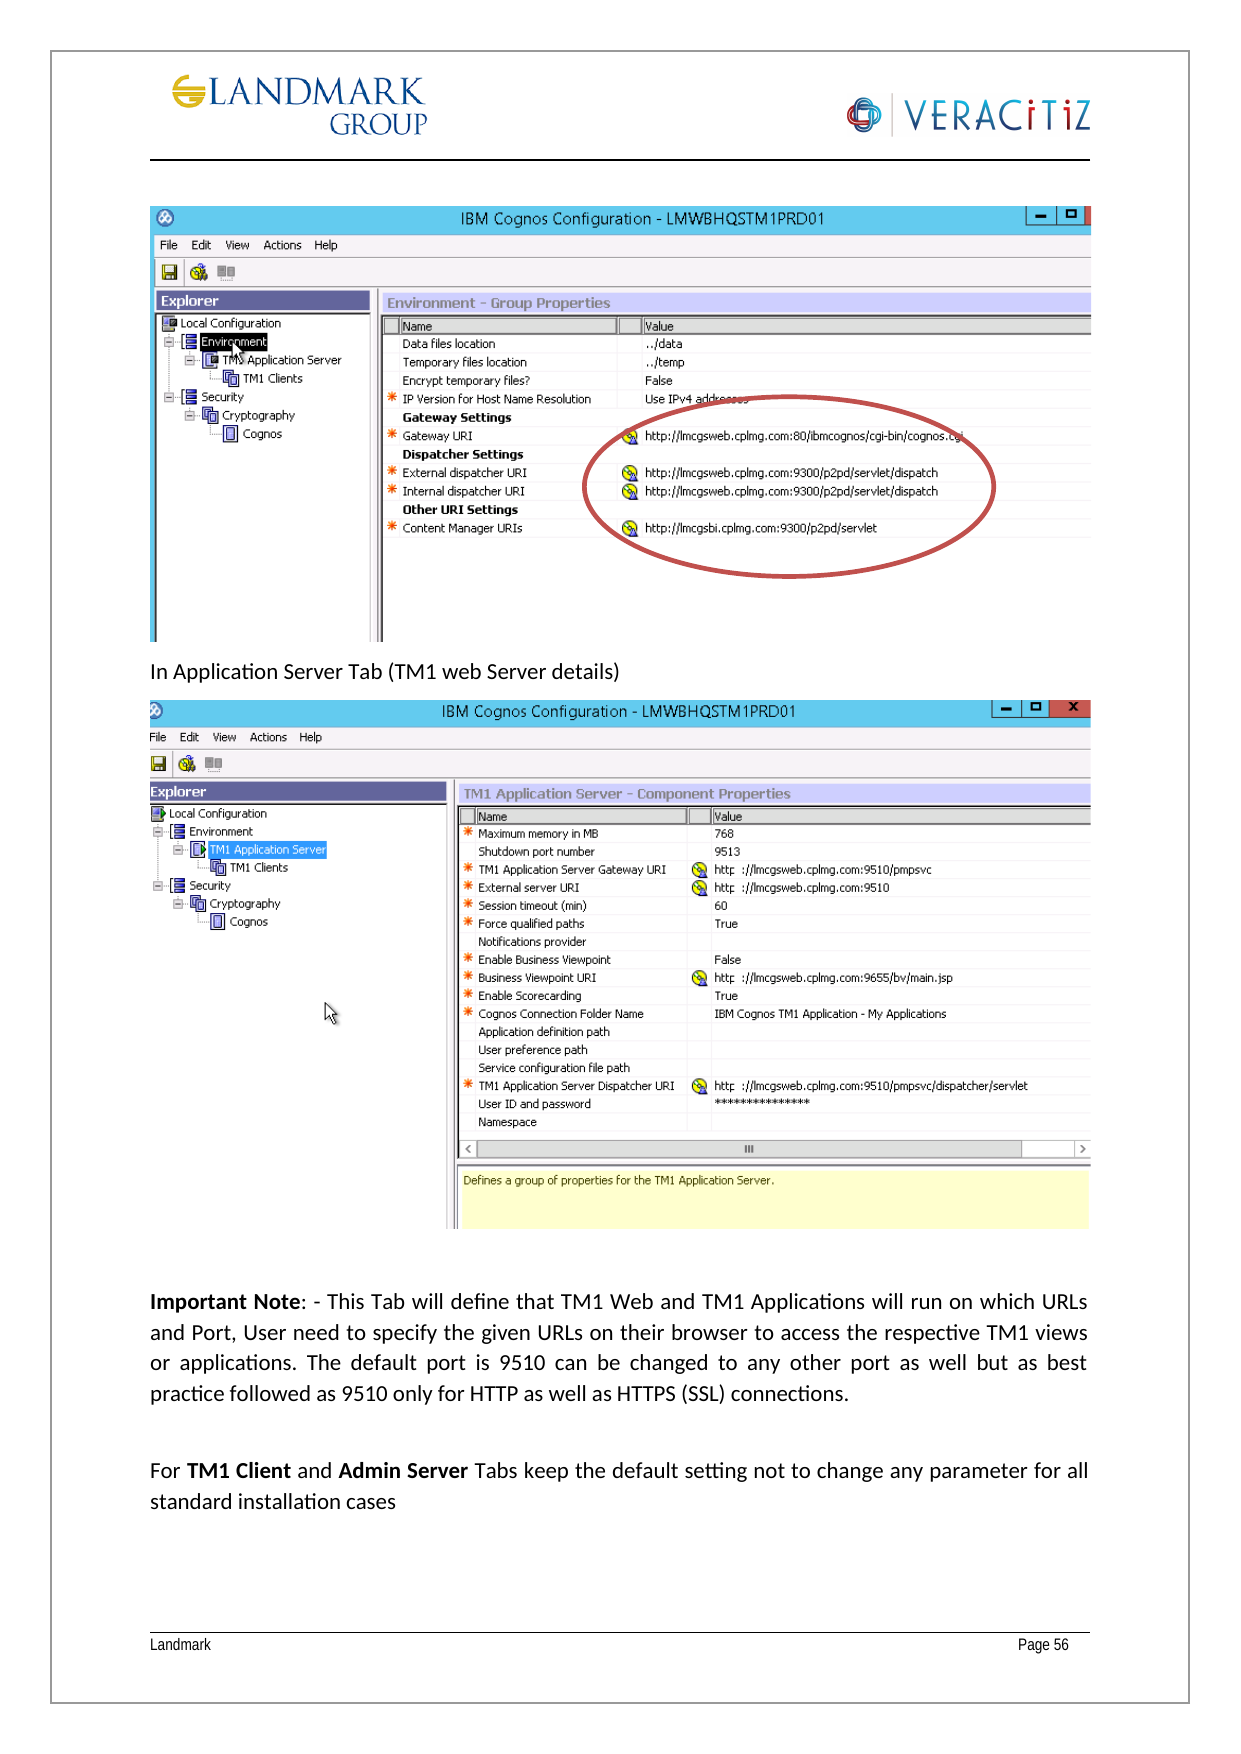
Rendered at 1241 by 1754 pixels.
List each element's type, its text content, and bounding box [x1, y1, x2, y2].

text For TM1 Client and Admin Server Tabs keep the default setting not to change any parameter for all standard installation cases [150, 1457, 1090, 1515]
picture [846, 93, 1091, 137]
picture [150, 700, 1091, 1229]
text In Application Server Tab (TM1 web Server details) [150, 657, 1090, 685]
text Important Note: - This Tab will define that TM1 Web and TM1 Applications will run on which URLs and Port, User need to specify the given URLs on their browser to access the respective TM1 views or applications. The default port is 9510 can be changed to any other port as well but as best practice followed as 9510 only for HTTP as well as HTTPS (SSL) connections. [150, 1287, 1090, 1407]
picture [150, 206, 1092, 642]
picture [171, 73, 429, 137]
